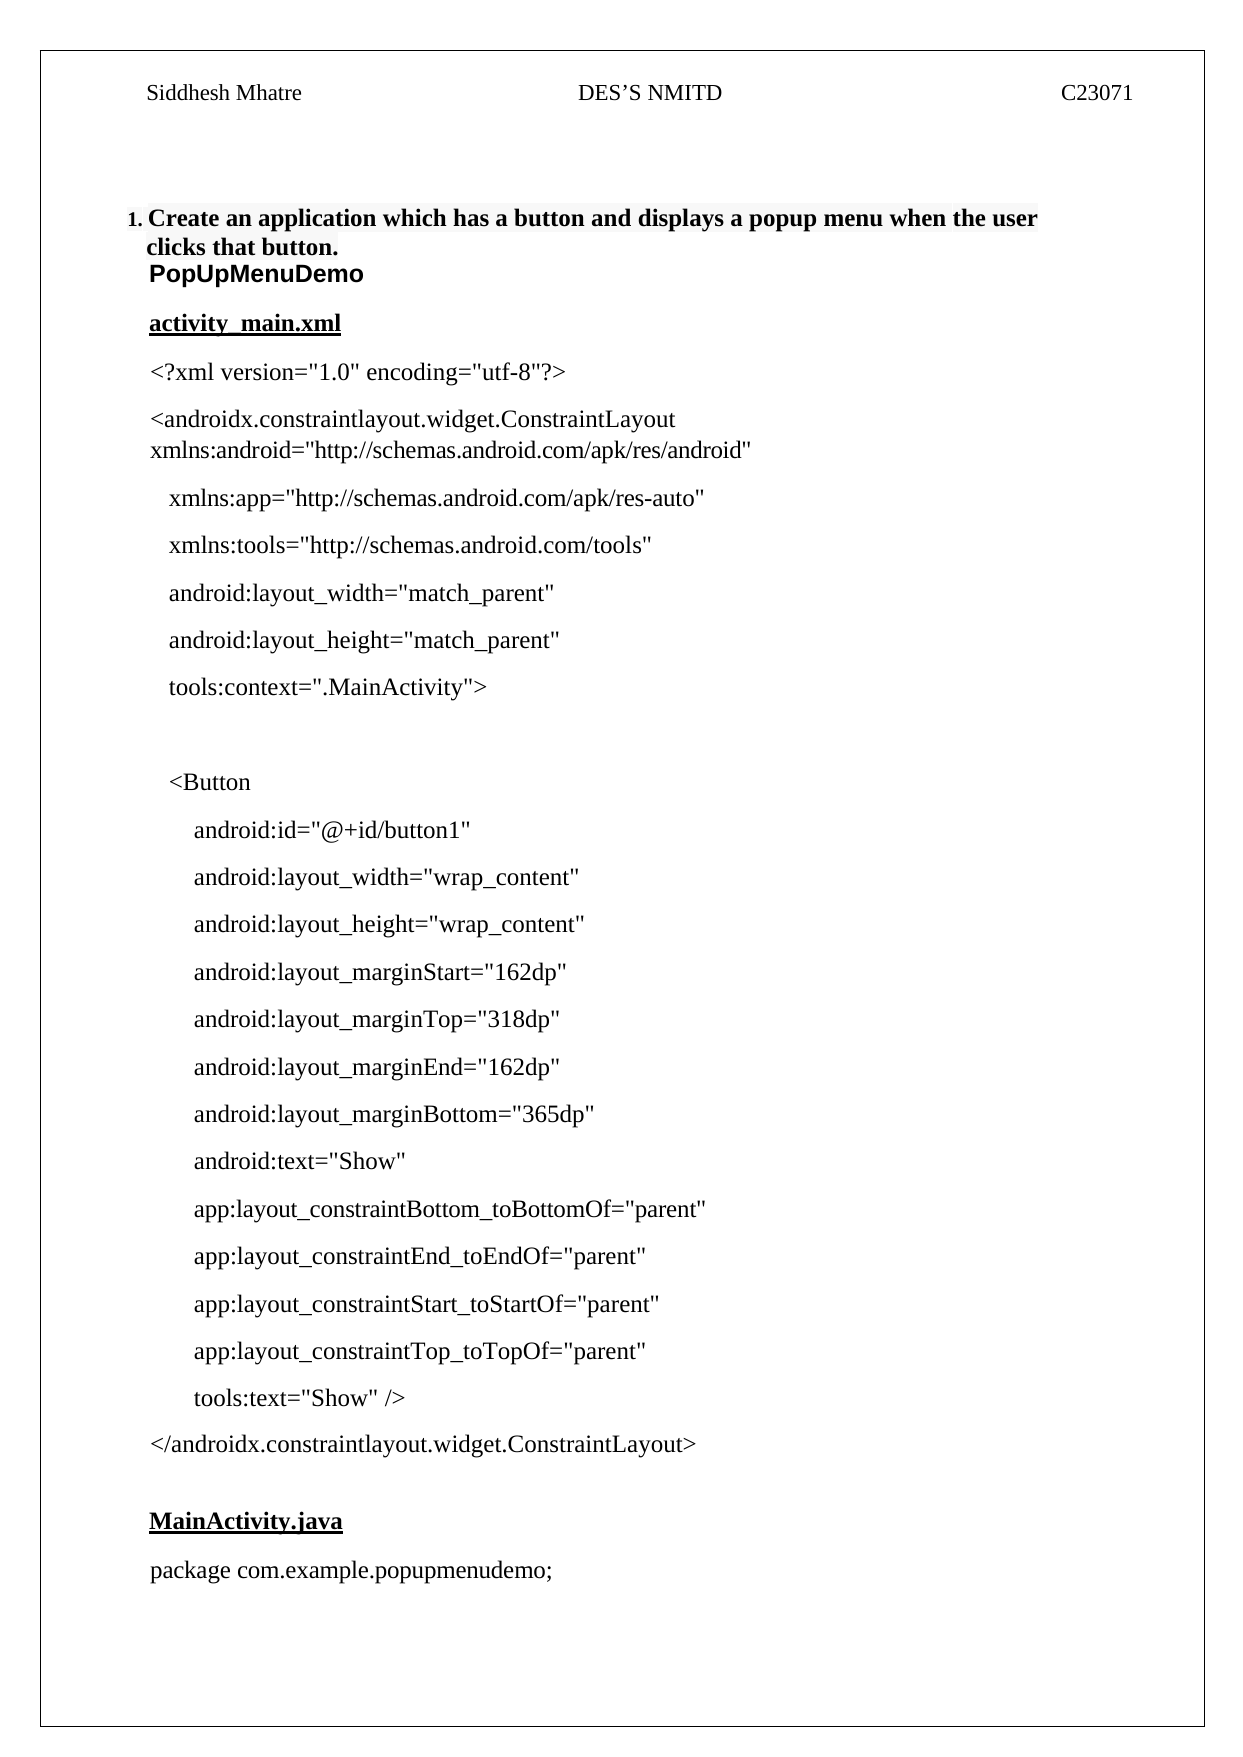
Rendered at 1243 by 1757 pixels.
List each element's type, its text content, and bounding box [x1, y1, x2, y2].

text <androidx.constraintlayout.widget.ConstraintLayout xmlns:android="http://schemas.android.com/apk/res/android" [150, 404, 1204, 464]
text android:id="@+id/button1" android:layout_width="wrap_content" android:layout_height="wrap_content" android:layout_marginStart="162dp" android:layout_marginTop="318dp" android:layout_marginEnd="162dp" android:layout_marginBottom="365dp" android:text="Show" app:layout_constraintBottom_toBottomOf="parent" app:layout_constraintEnd_toEndOf="parent" app:layout_constraintStart_toStartOf="parent" app:layout_constraintTop_toTopOf="parent" tools:text="Show" /> [194, 815, 708, 1412]
text MainActivity.java [149, 1506, 1204, 1534]
text <?xml version="1.0" encoding="utf-8"?> [150, 357, 1204, 385]
text 1. Create an application which has a button and displays a popup menu when the user clicks that button. [338, 203, 1067, 260]
text </androidx.constraintlayout.widget.ConstraintLayout> [150, 1431, 1204, 1458]
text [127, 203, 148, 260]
text activity_main.xml [149, 308, 1204, 337]
text <Button [169, 767, 1204, 796]
text package com.example.popupmenudemo; [150, 1556, 1204, 1584]
text xmlns:app="http://schemas.android.com/apk/res-auto" xmlns:tools="http://schemas.android.com/tools" android:layout_width="match_parent" android:layout_height="match_parent" tools:context=".MainActivity"> [169, 483, 706, 701]
subtitle PopUpMenuDemo [149, 260, 1204, 288]
